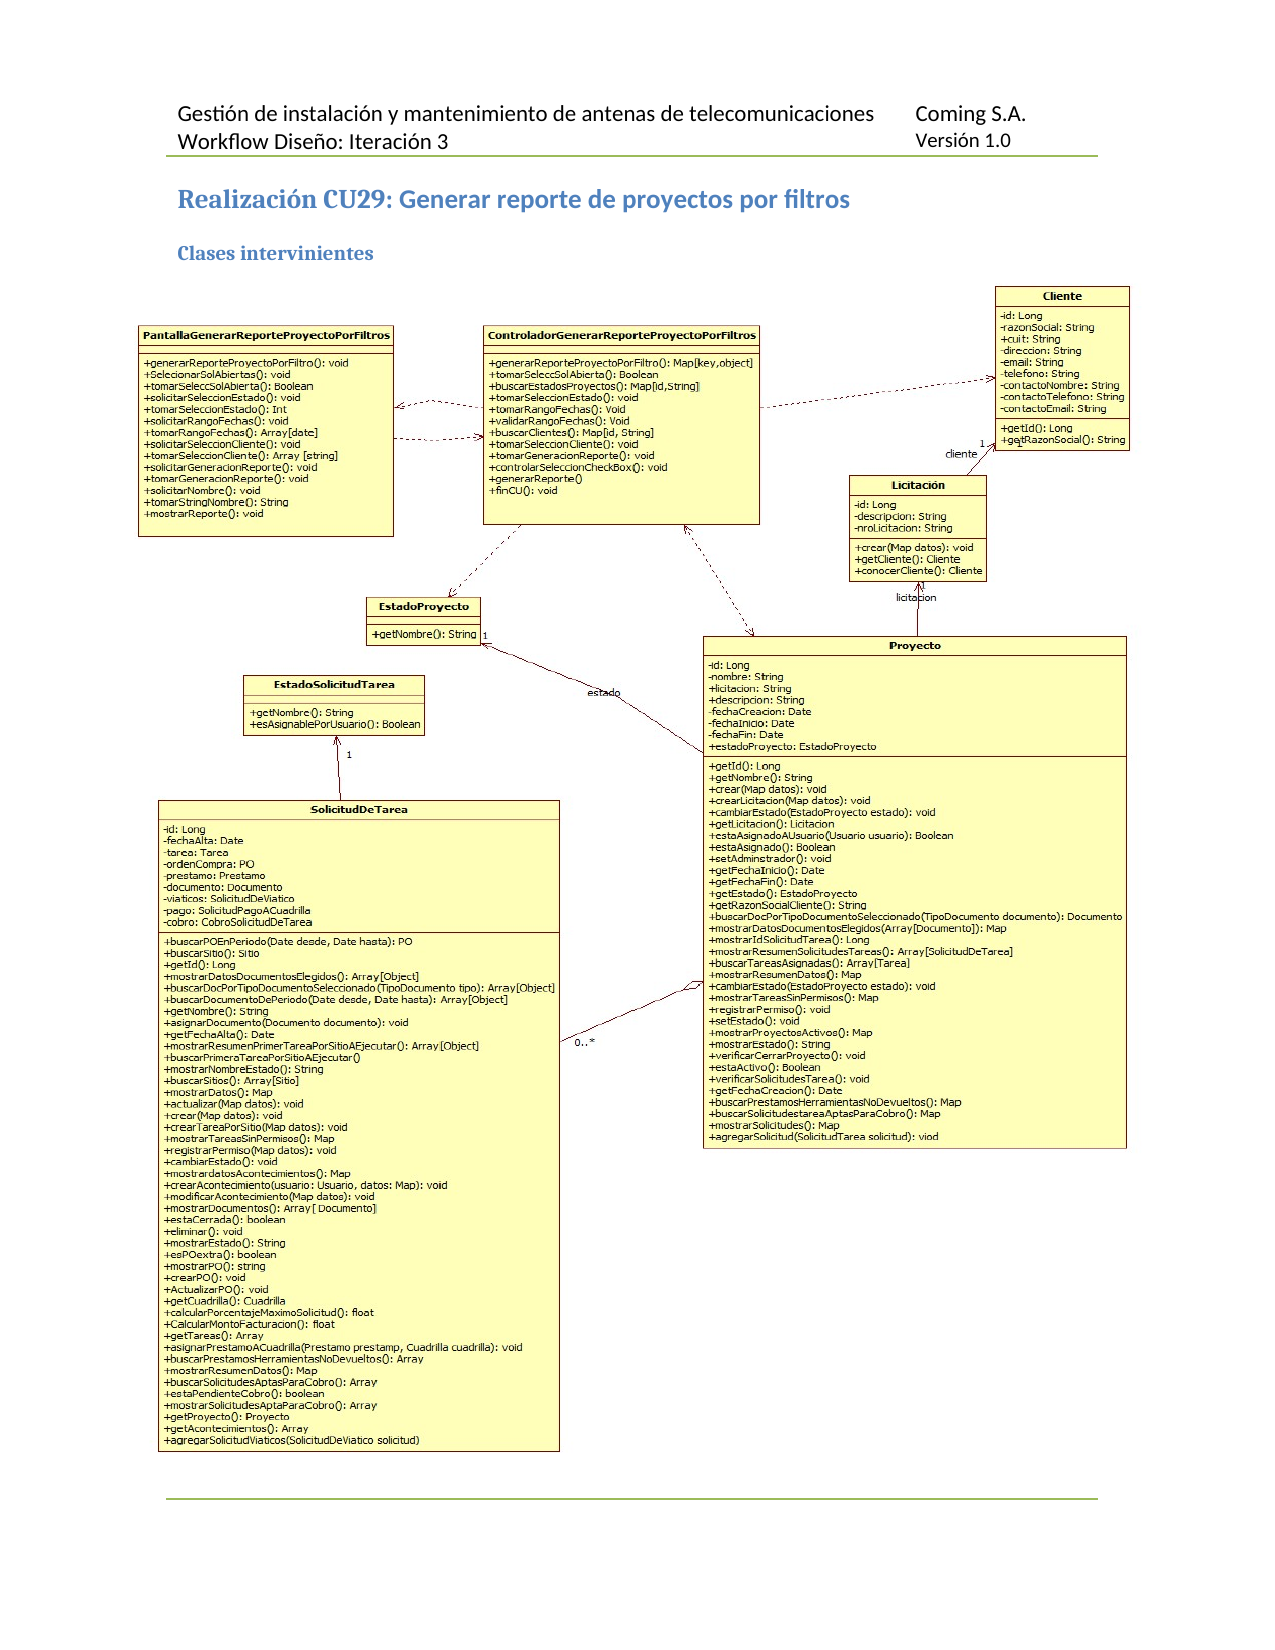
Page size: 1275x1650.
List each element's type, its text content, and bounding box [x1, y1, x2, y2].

picture [118, 268, 1151, 1469]
subtitle Clases intervinientes [177, 241, 1098, 265]
subtitle Realización CU29: Generar reporte de proyectos por filtros [177, 183, 1098, 216]
